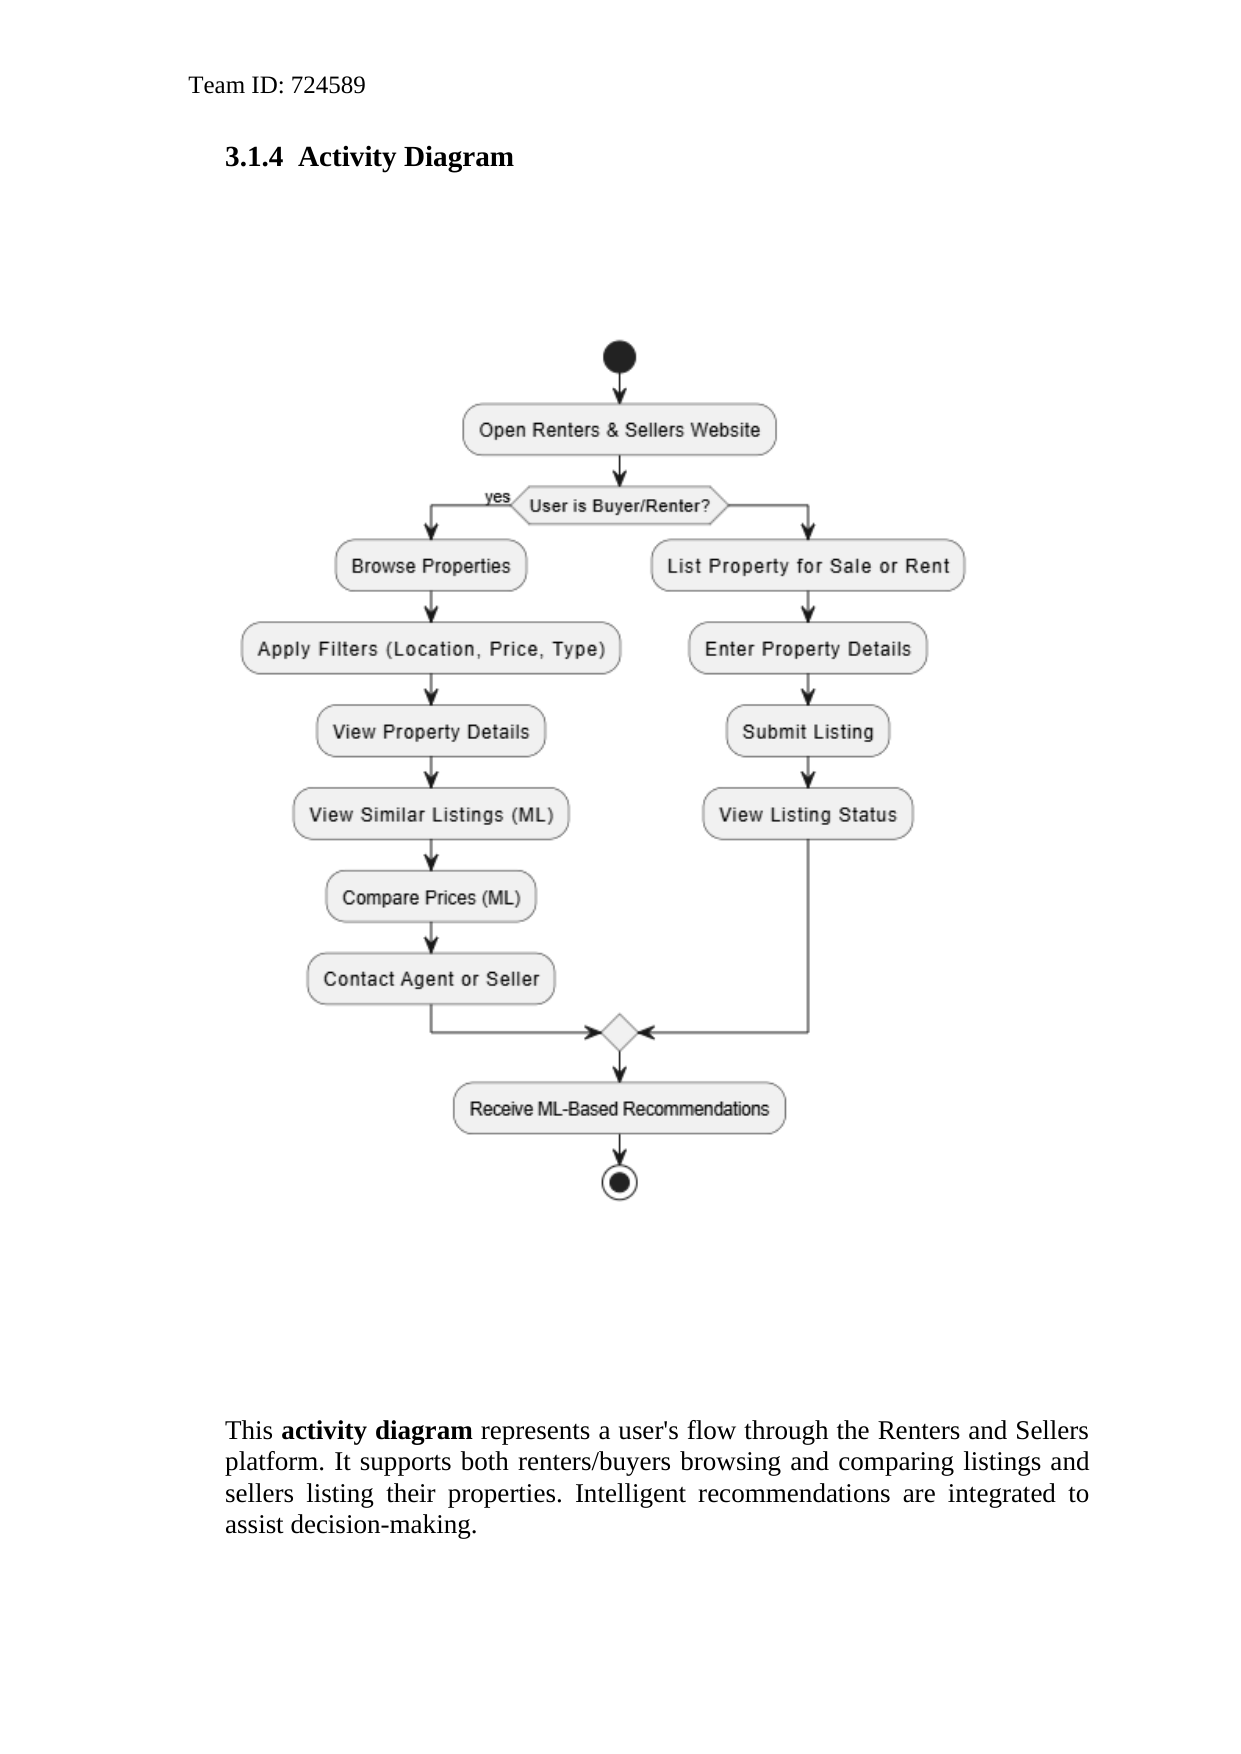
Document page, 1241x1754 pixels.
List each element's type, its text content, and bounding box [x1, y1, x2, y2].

text 3.1.4 Activity Diagram [225, 139, 1090, 173]
picture [225, 326, 982, 1216]
text This activity diagram represents a user's flow through the Renters and Sellers platform. It supports both renters/buyers browsing and comparing listings and sellers listing their properties. Intelligent recommendations are integrated to assist decision-making. [225, 1414, 1090, 1539]
